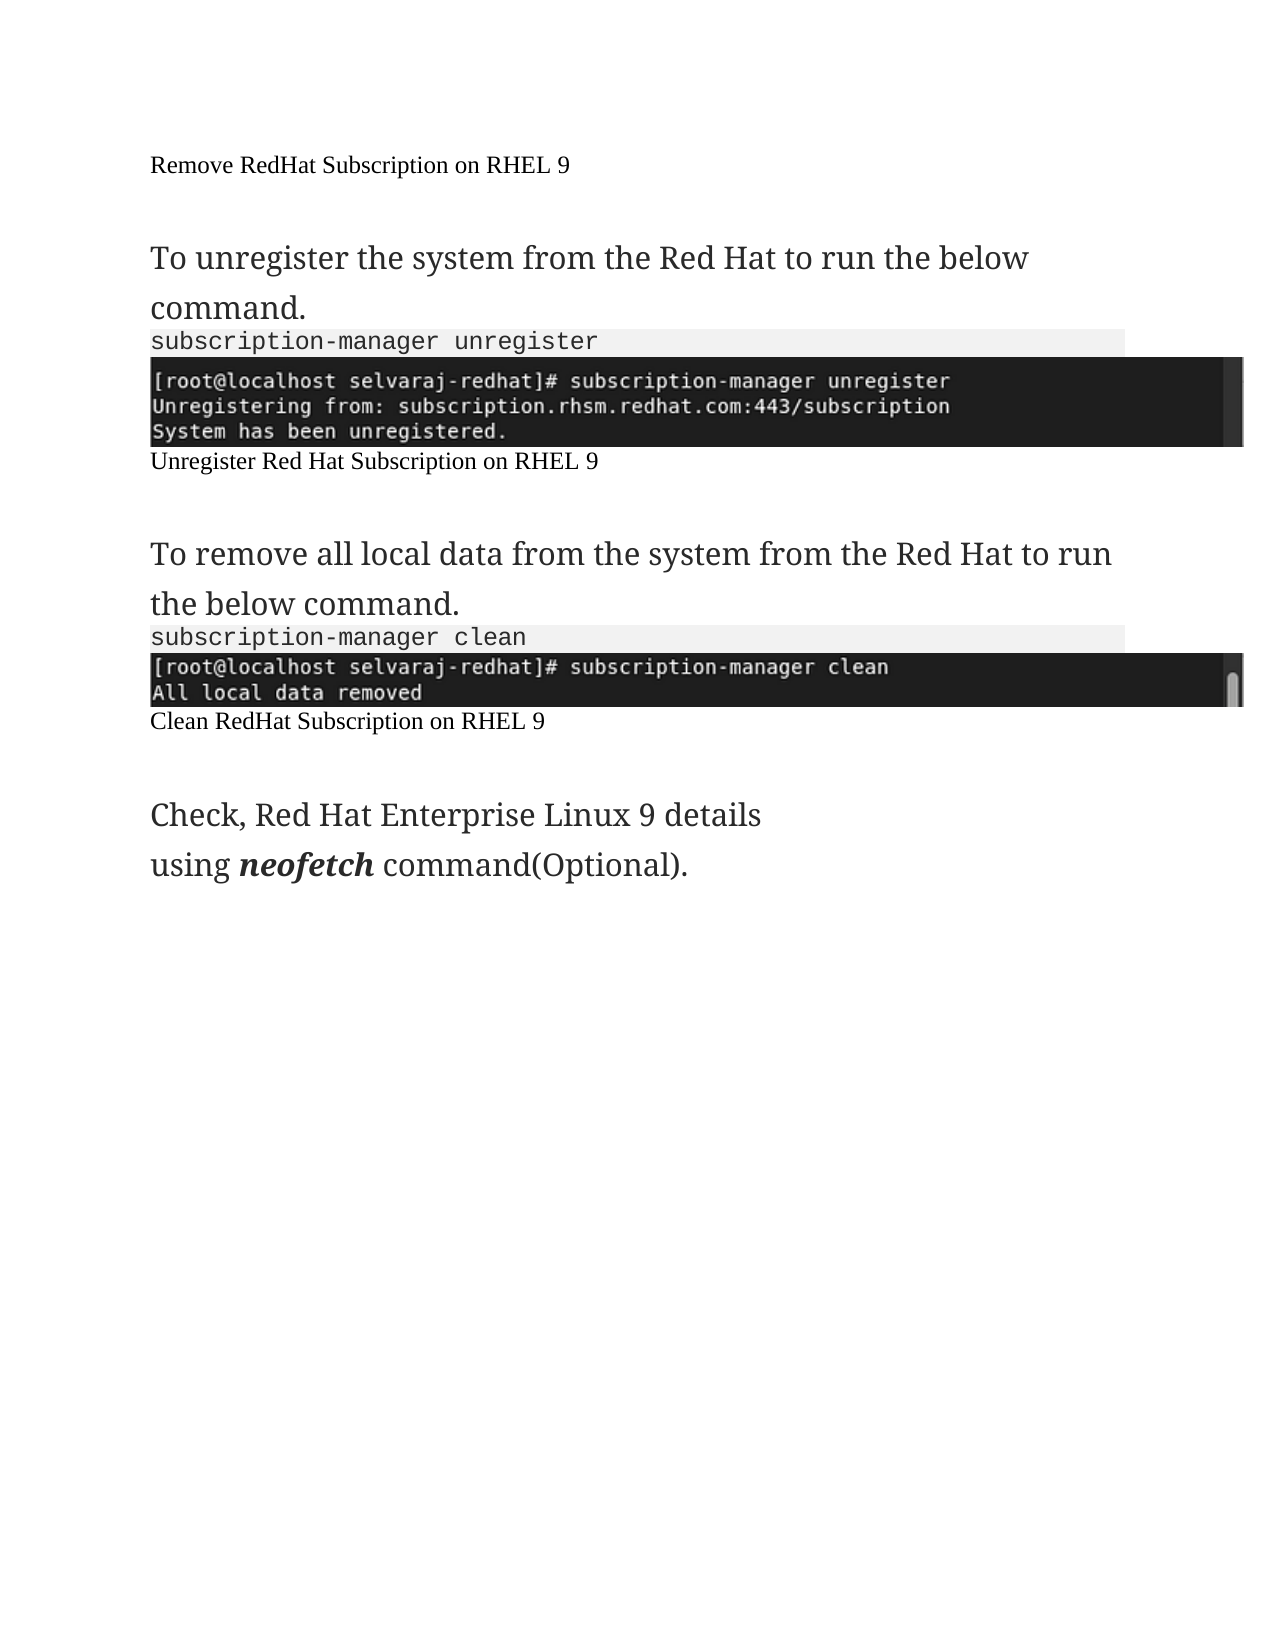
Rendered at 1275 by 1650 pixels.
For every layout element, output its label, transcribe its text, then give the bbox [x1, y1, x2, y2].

text Unregister Red Hat Subscription on RHEL 9 [150, 447, 1125, 475]
text Check, Red Hat Enterprise Linux 9 details using neofetch command(Optional). [150, 785, 1125, 885]
picture [150, 357, 1244, 447]
text Remove RedHat Subscription on RHEL 9 [150, 150, 1125, 179]
text To unregister the system from the Red Hat to run the below command. [150, 229, 1125, 329]
picture [150, 653, 1244, 707]
text subscription-manager clean [150, 625, 1125, 653]
text Clean RedHat Subscription on RHEL 9 [150, 707, 1125, 735]
text To remove all local data from the system from the Red Hat to run the below command. [150, 525, 1125, 625]
text subscription-manager unregister [150, 329, 1125, 357]
